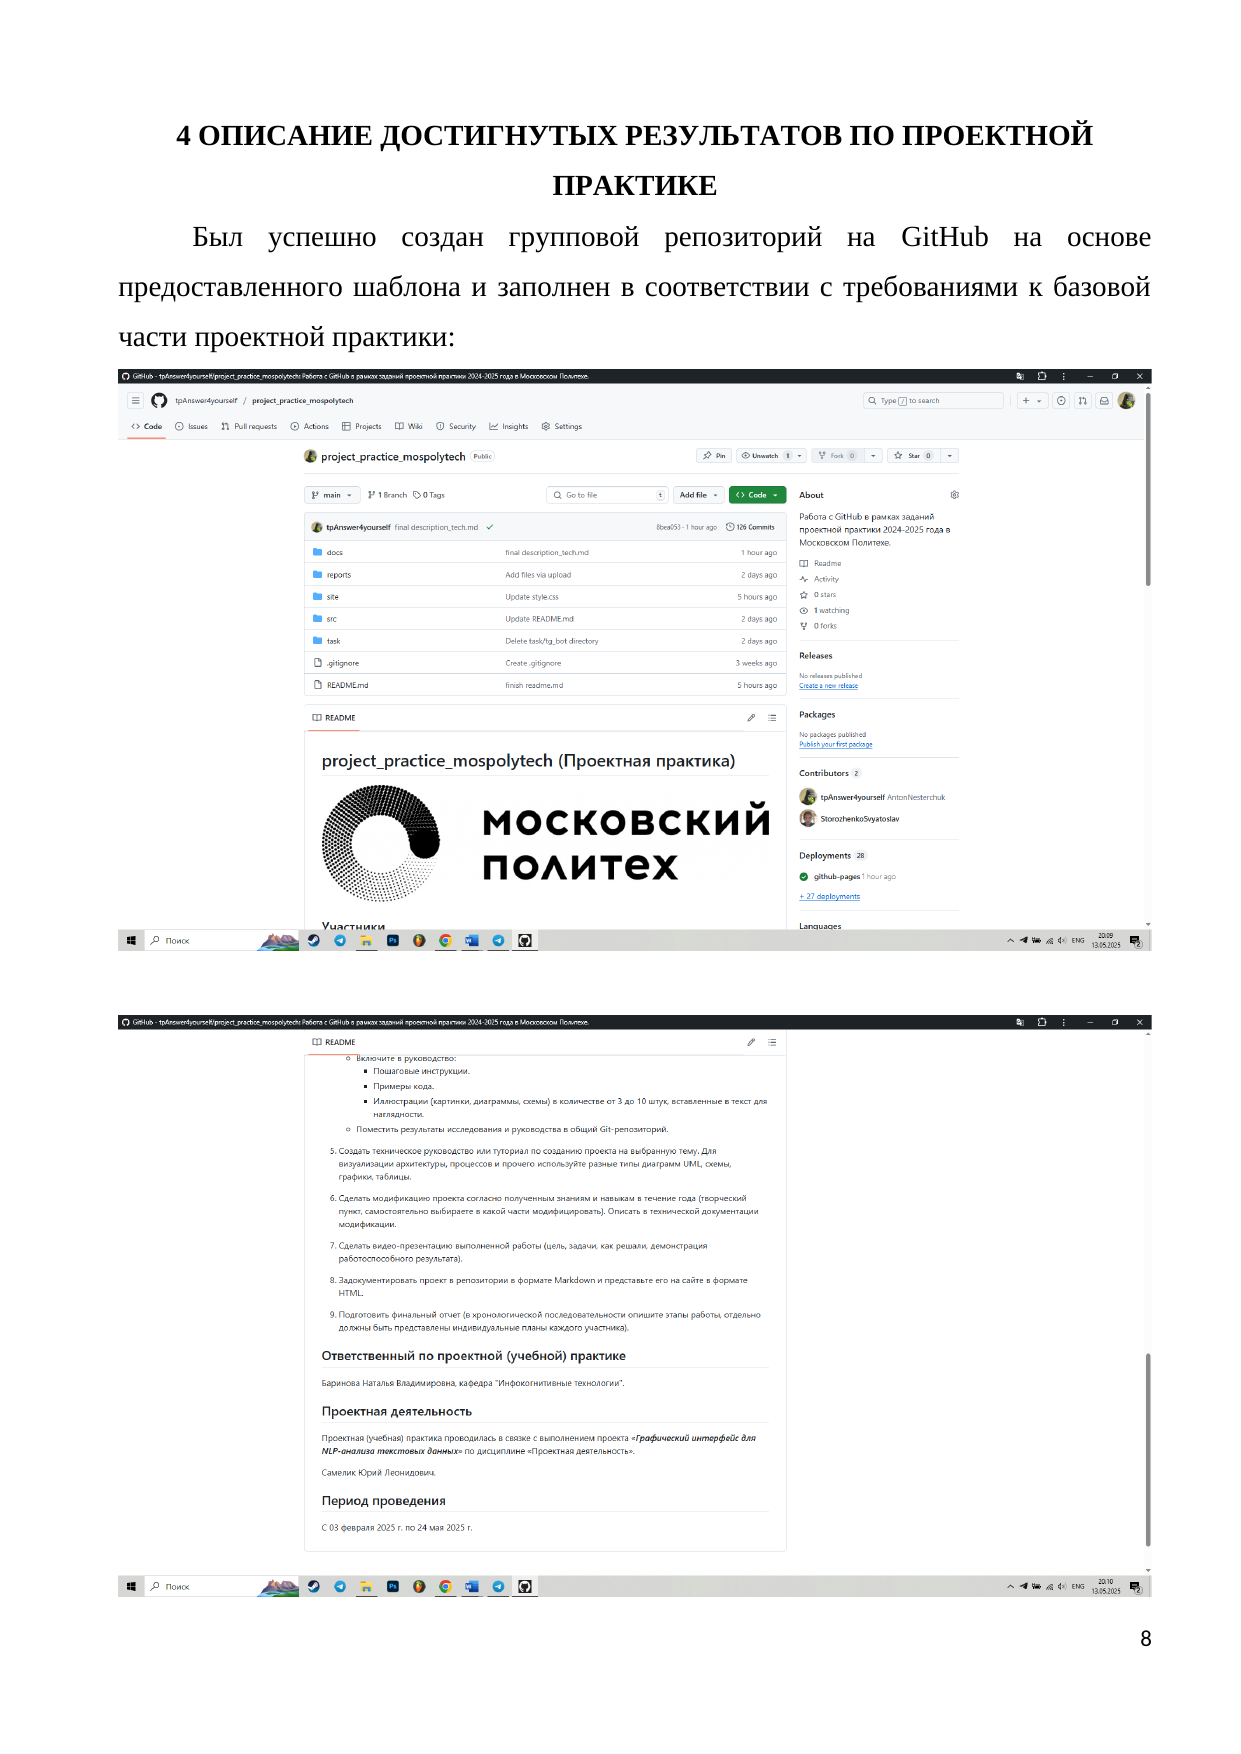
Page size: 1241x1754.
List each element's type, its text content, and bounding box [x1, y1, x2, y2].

picture [118, 369, 1152, 951]
text Был успешно создан групповой репозиторий на GitHub на основе предоставленного шаблона и заполнен в соответствии с требованиями к базовой части проектной практики: [118, 219, 1152, 353]
picture [118, 1015, 1152, 1597]
text 4 ОПИСАНИЕ ДОСТИГНУТЫХ РЕЗУЛЬТАТОВ ПО ПРОЕКТНОЙ ПРАКТИКЕ [118, 118, 1152, 202]
